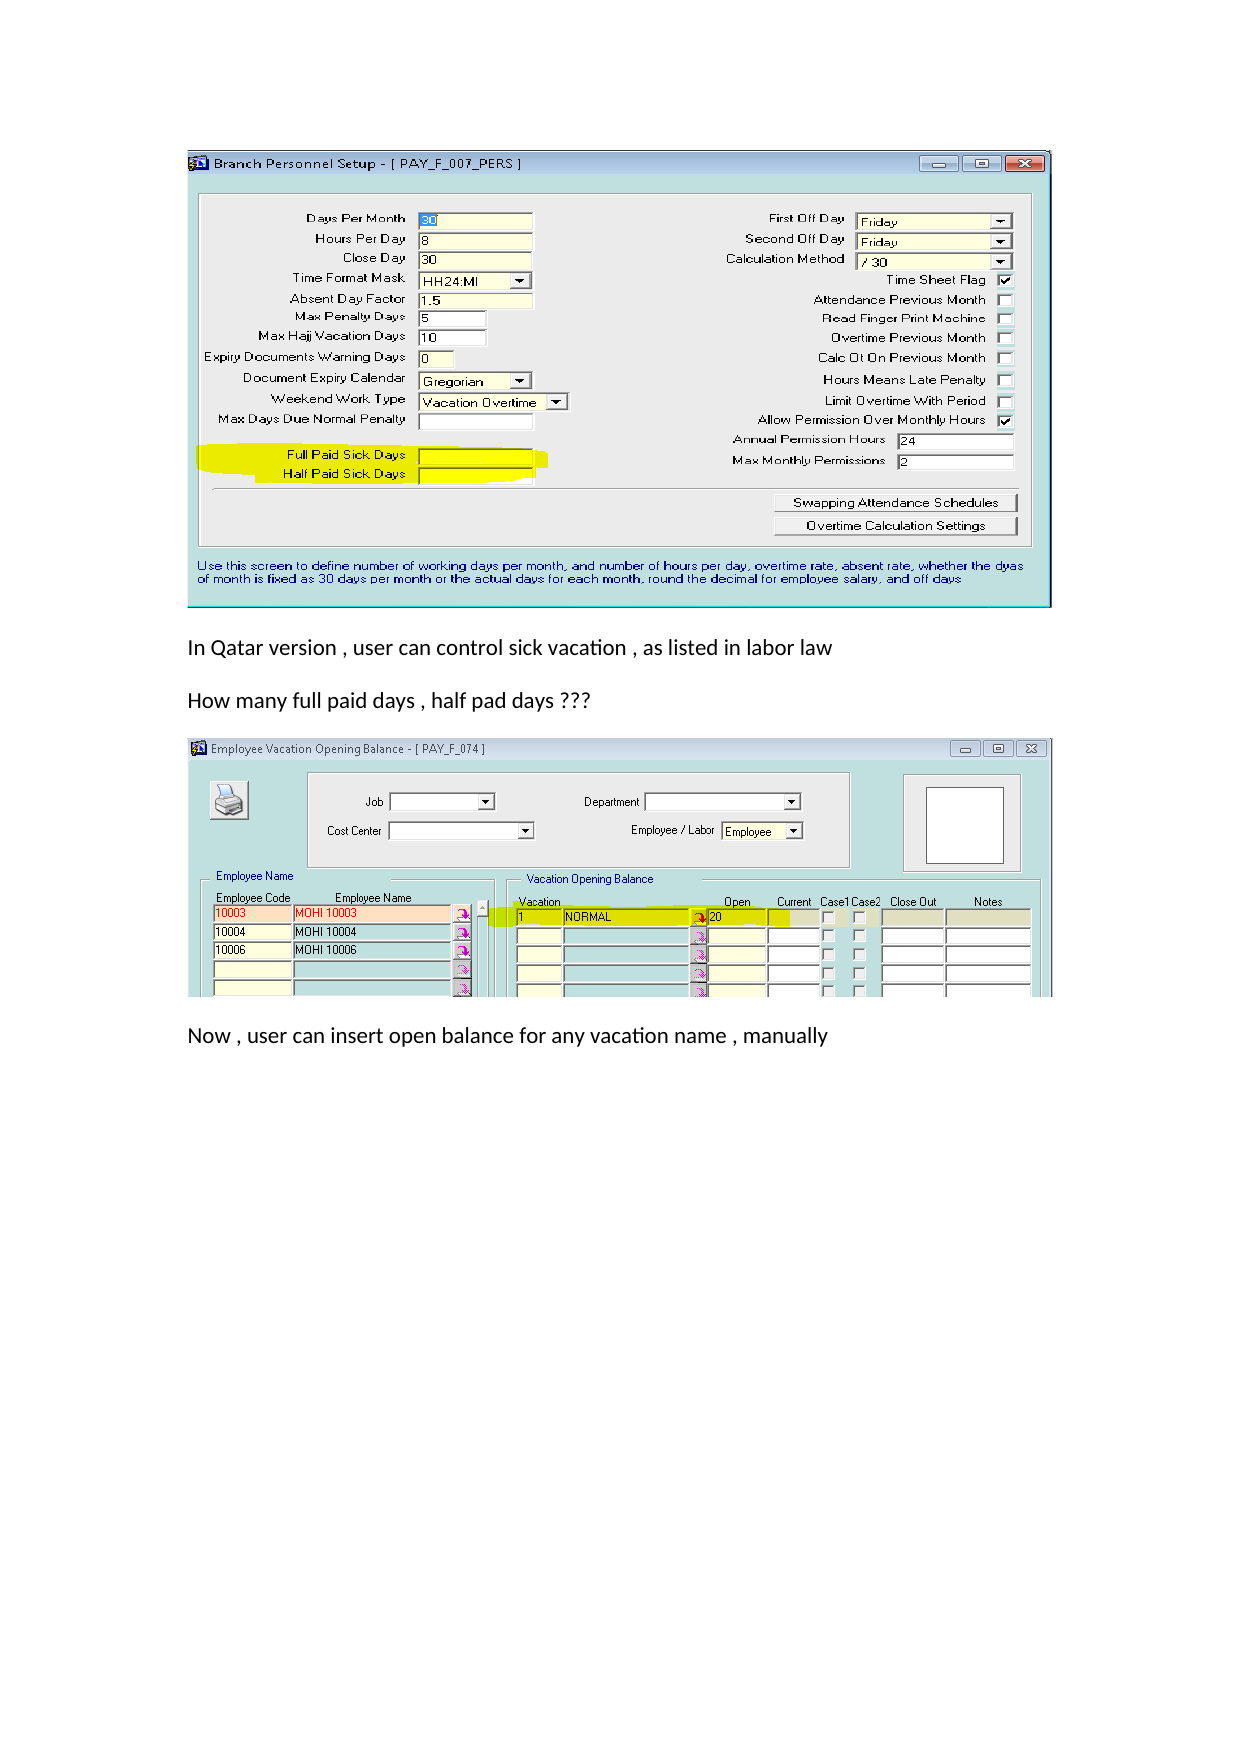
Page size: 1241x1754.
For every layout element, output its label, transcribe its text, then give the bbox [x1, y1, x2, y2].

text In Qatar version , user can control sick vacation , as listed in labor law [187, 633, 1053, 661]
picture [187, 738, 1053, 997]
picture [187, 150, 1052, 608]
text How many full paid days , half pad days ??? [187, 686, 1053, 714]
text Now , user can insert open balance for any vacation name , manually [187, 1021, 1053, 1049]
